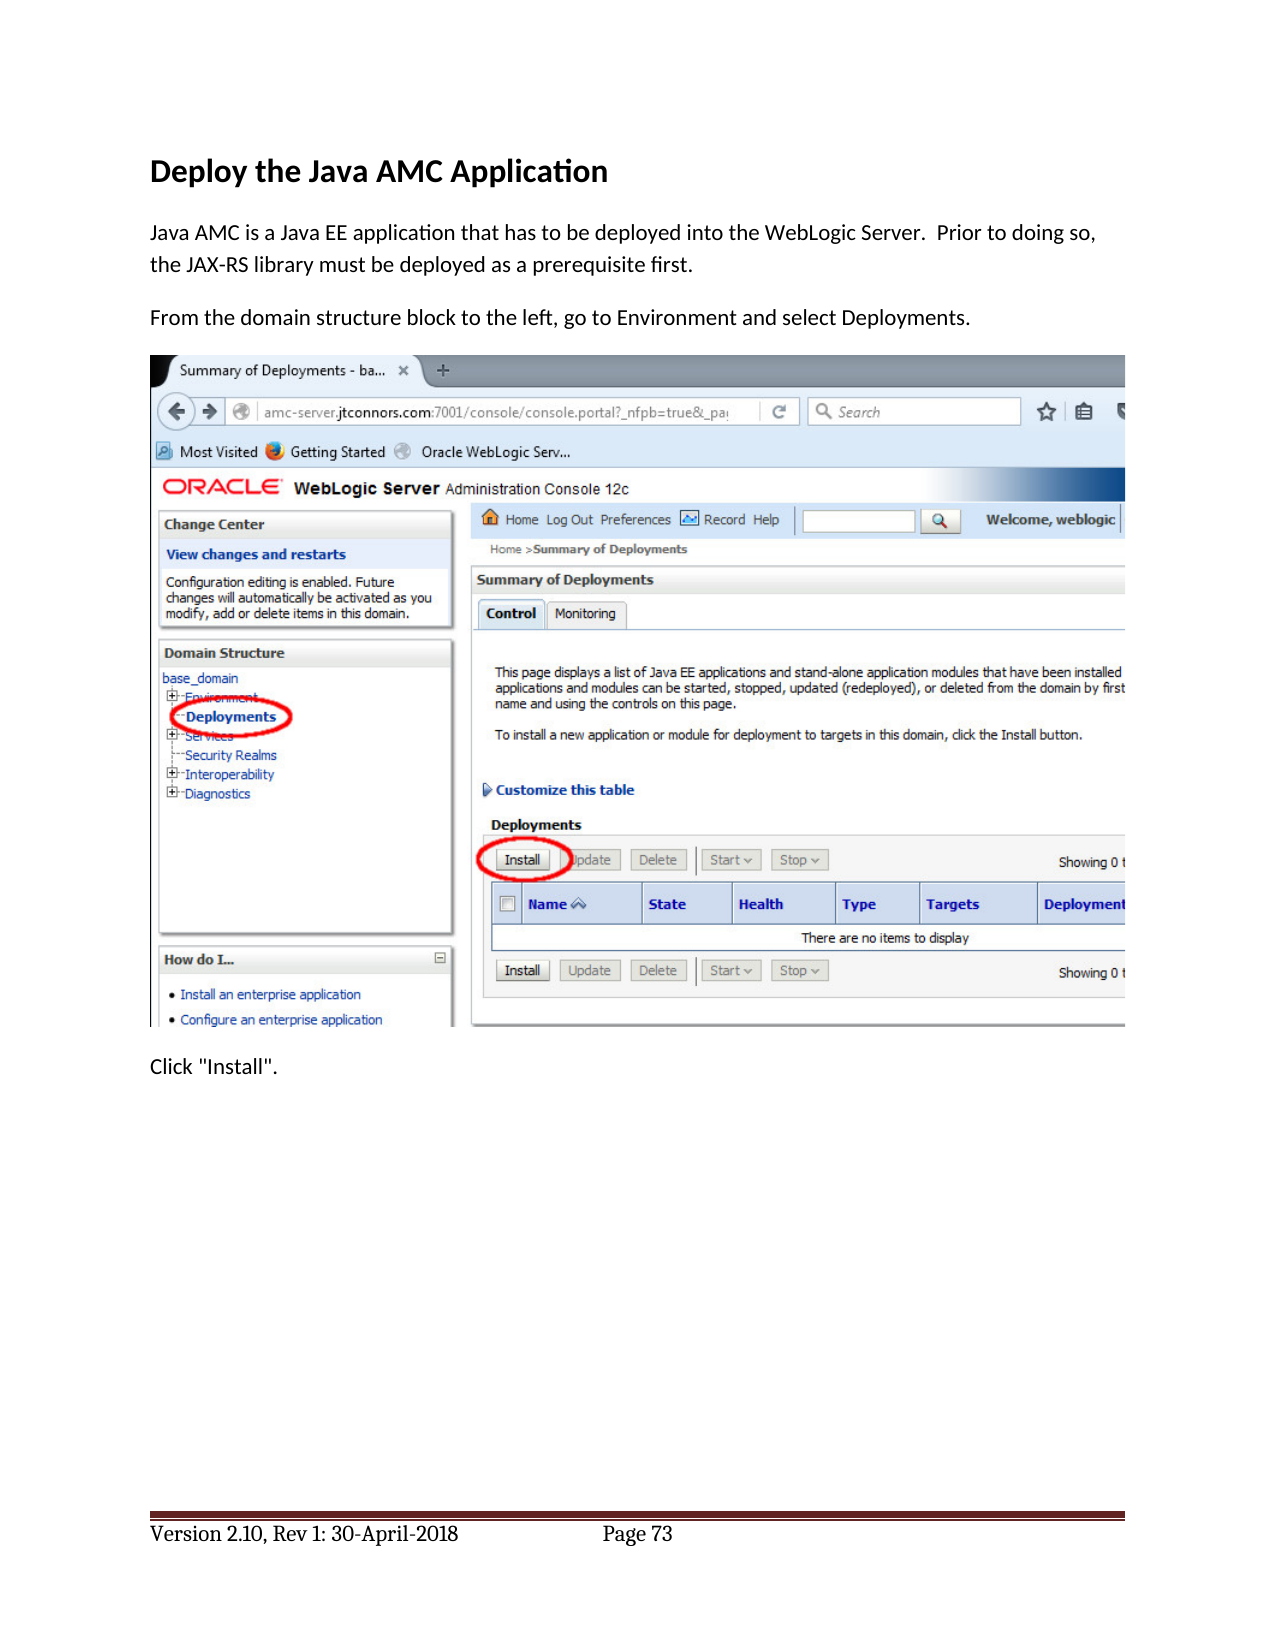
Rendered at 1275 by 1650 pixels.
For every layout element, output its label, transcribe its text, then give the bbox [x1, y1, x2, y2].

text From the domain structure block to the left, go to Environment and select Deployments. [150, 303, 1125, 331]
text Java AMC is a Java EE application that has to be deployed into the WebLogic Server. Prior to doing so, the JAX-RS library must be deployed as a prerequisite first. [150, 218, 1125, 278]
picture [150, 355, 1125, 1027]
text Click "Install". [150, 1052, 1125, 1080]
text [150, 150, 1125, 191]
